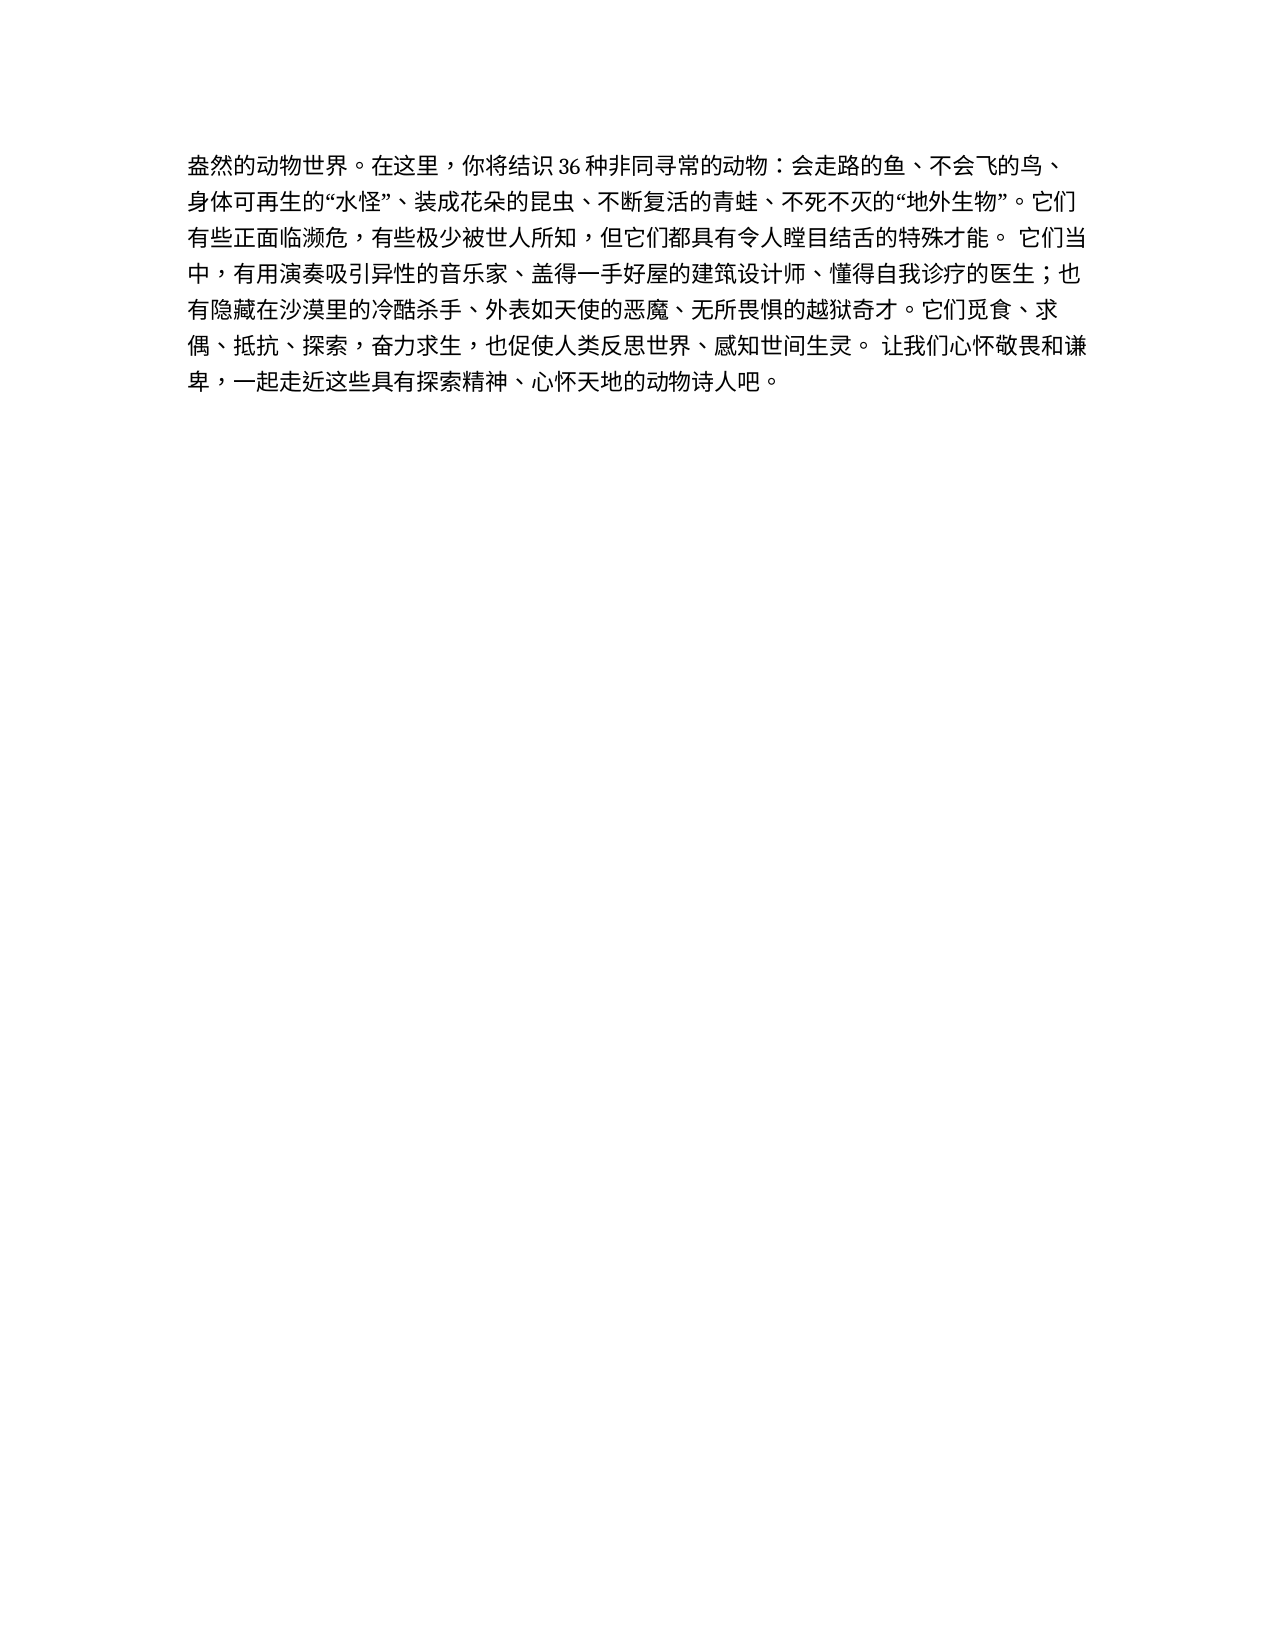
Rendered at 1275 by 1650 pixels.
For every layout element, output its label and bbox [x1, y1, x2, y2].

text [187, 150, 1087, 397]
